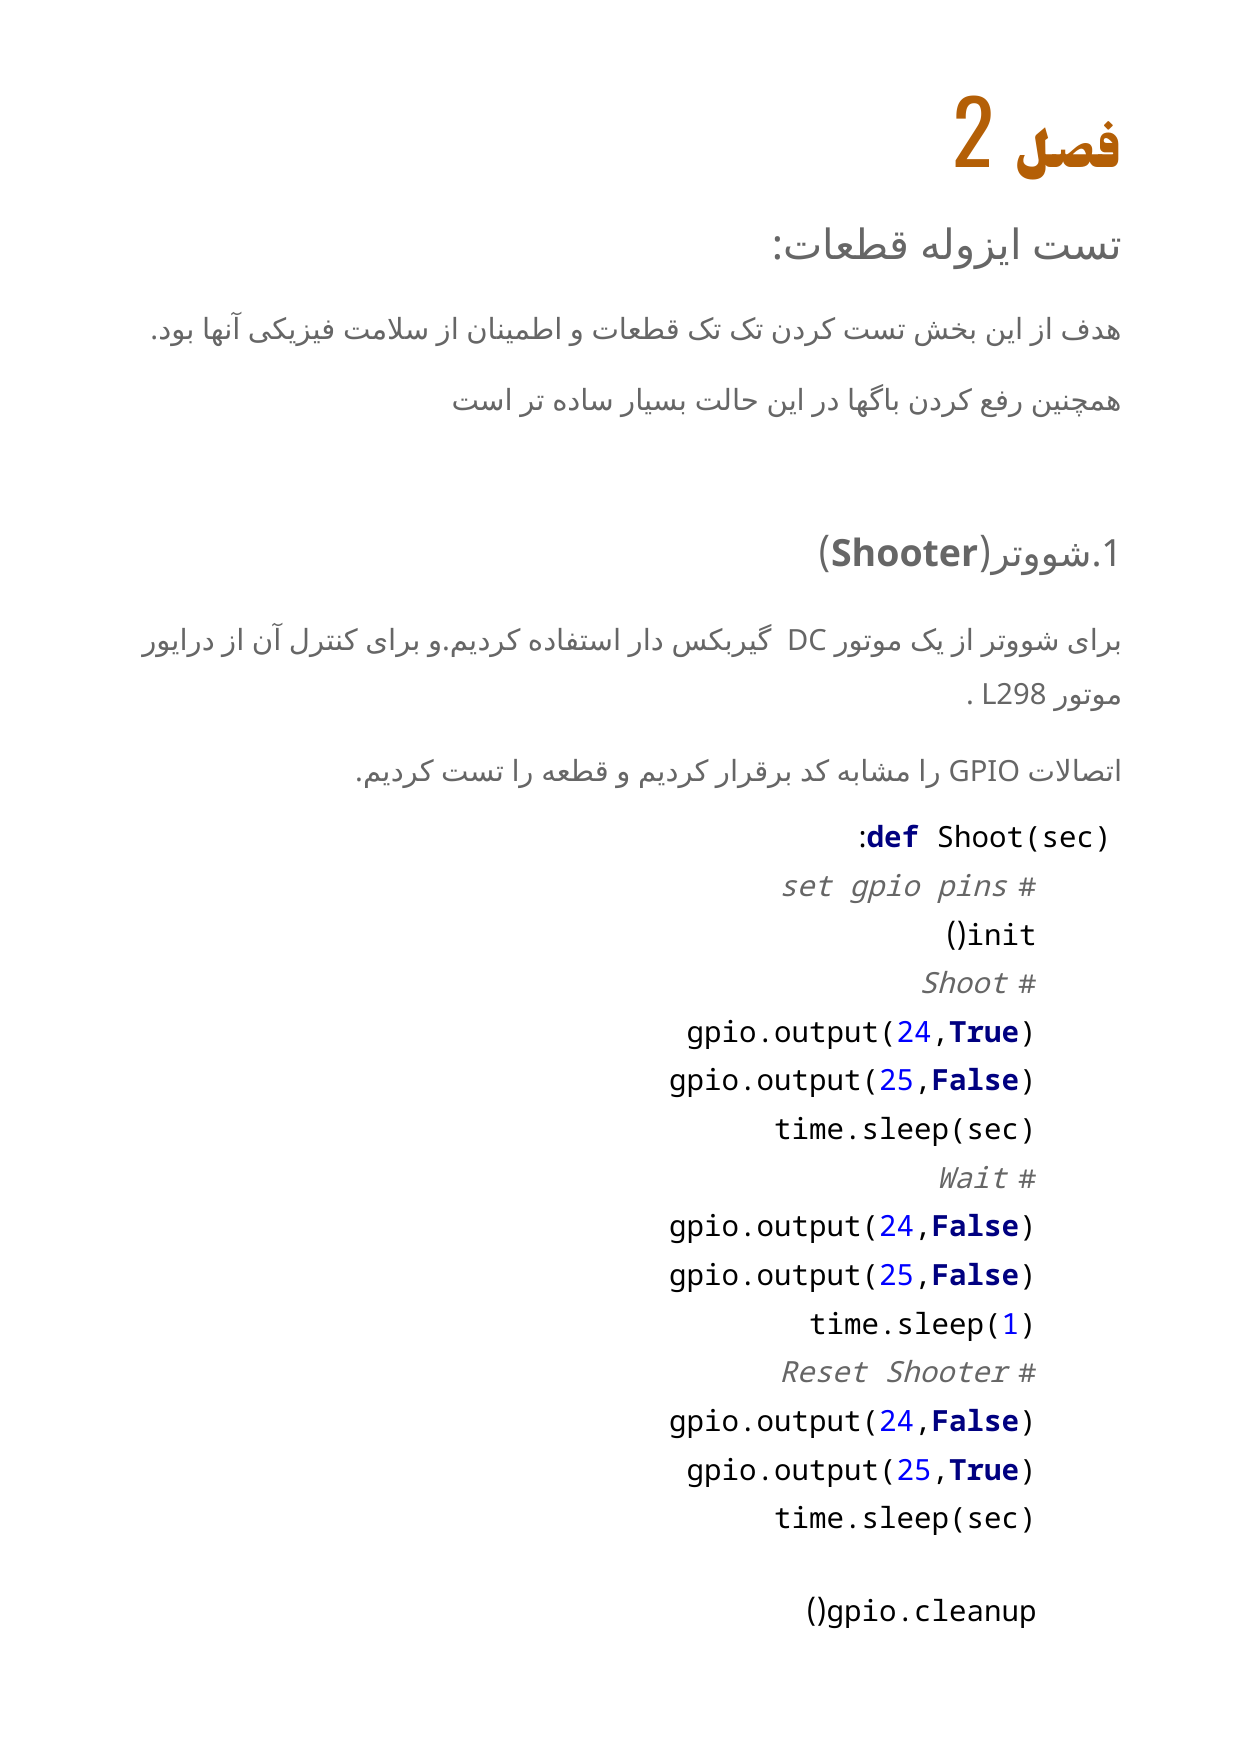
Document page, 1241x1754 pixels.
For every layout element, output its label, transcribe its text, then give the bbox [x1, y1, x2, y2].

text 1.شووتر(Shooter) [118, 526, 1122, 582]
text هدف از این بخش تست کردن تک تک قطعات و اطمینان از سلامت فیزیکی آنها بود. [118, 314, 1122, 352]
text اتصالات GPIO را مشابه کد برقرار کردیم و قطعه را تست کردیم. [118, 750, 1122, 793]
table_header def Shoot(sec): # set gpio pins init() # Shoot gpio.output(24,True) gpio.output(25,False) time.sleep(sec) # Wait gpio.output(24,False) gpio.output(25,False) time.sleep(1) # Reset Shooter gpio.output(24,False) gpio.output(25,True) time.sleep(sec) gpio.cleanup() [118, 806, 1122, 1648]
text همچنین رفع کردن باگها در این حالت بسیار ساده تر است [118, 384, 1122, 422]
text تست ایزوله قطعات: [118, 222, 1122, 277]
title فصل 2 [118, 63, 1122, 201]
text برای شووتر از یک موتور DC گیربکس دار استفاده کردیم.و برای کنترل آن از درایور موتور L298 . [118, 619, 1122, 717]
